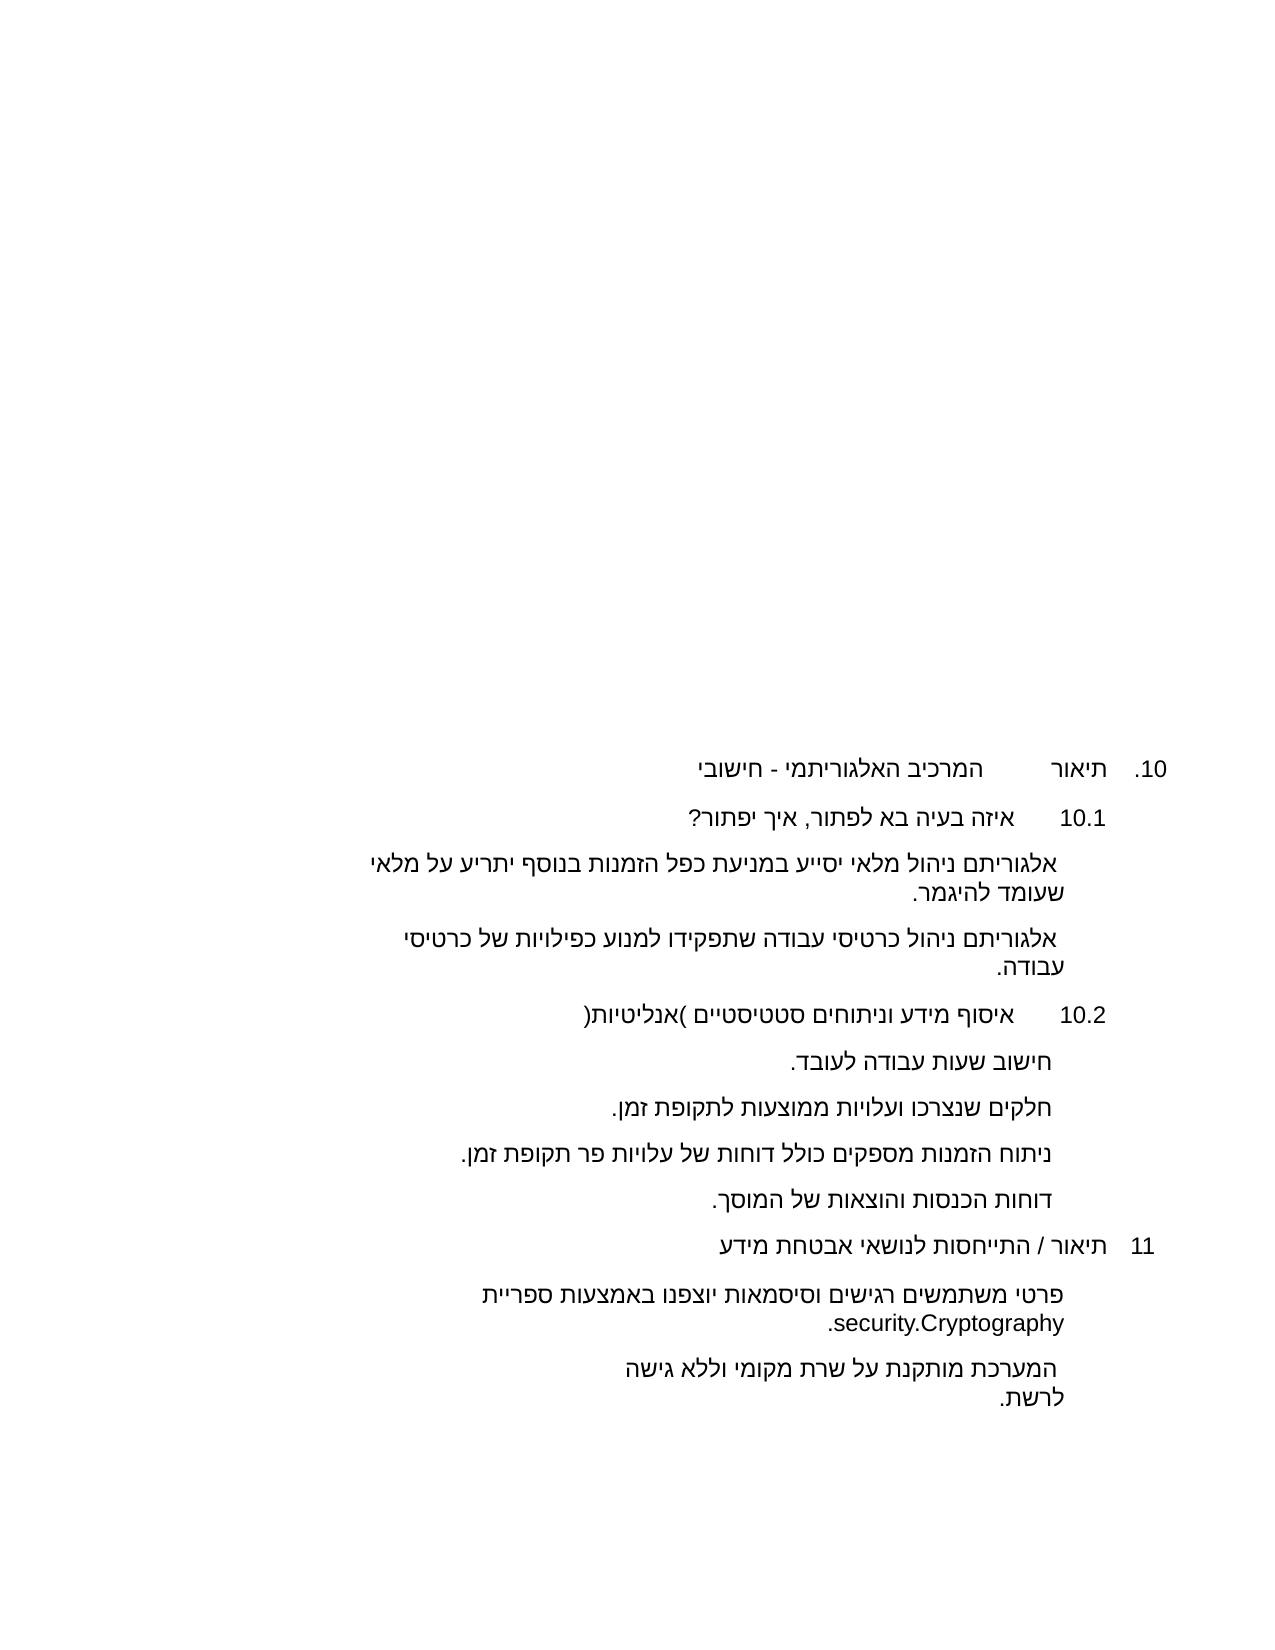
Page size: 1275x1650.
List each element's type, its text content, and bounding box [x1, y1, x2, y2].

text אלגוריתם ניהול מלאי יסייע במניעת כפל הזמנות בנוסף יתריע על מלאי שעומד להיגמר. [296, 850, 1065, 906]
text פרטי משתמשים רגישים וסיסמאות יוצפנו באמצעות ספריית security.Cryptography. [296, 1281, 1065, 1337]
text דוחות הכנסות והוצאות של המוסך. [230, 1186, 1059, 1213]
text חישוב שעות עבודה לעובד. [230, 1047, 1059, 1075]
list איסוף מידע וניתוחים סטטיסטיים )אנליטיות( [230, 1001, 1059, 1029]
list תיאור המרכיב האלגוריתמי - חישובי [164, 755, 1134, 783]
text חלקים שנצרכו ועלויות ממוצעות לתקופת זמן. [230, 1093, 1059, 1121]
text אלגוריתם ניהול כרטיסי עבודה שתפקידו למנוע כפילויות של כרטיסי עבודה. [397, 925, 1065, 981]
text ניתוח הזמנות מספקים כולל דוחות של עלויות פר תקופת זמן. [230, 1140, 1059, 1167]
text המערכת מותקנת על שרת מקומי וללא גישה לרשת. [599, 1355, 1065, 1411]
list איזה בעיה בא לפתור, איך יפתור? [230, 804, 1059, 832]
list תיאור / התייחסות לנושאי אבטחת מידע [230, 1232, 1128, 1259]
